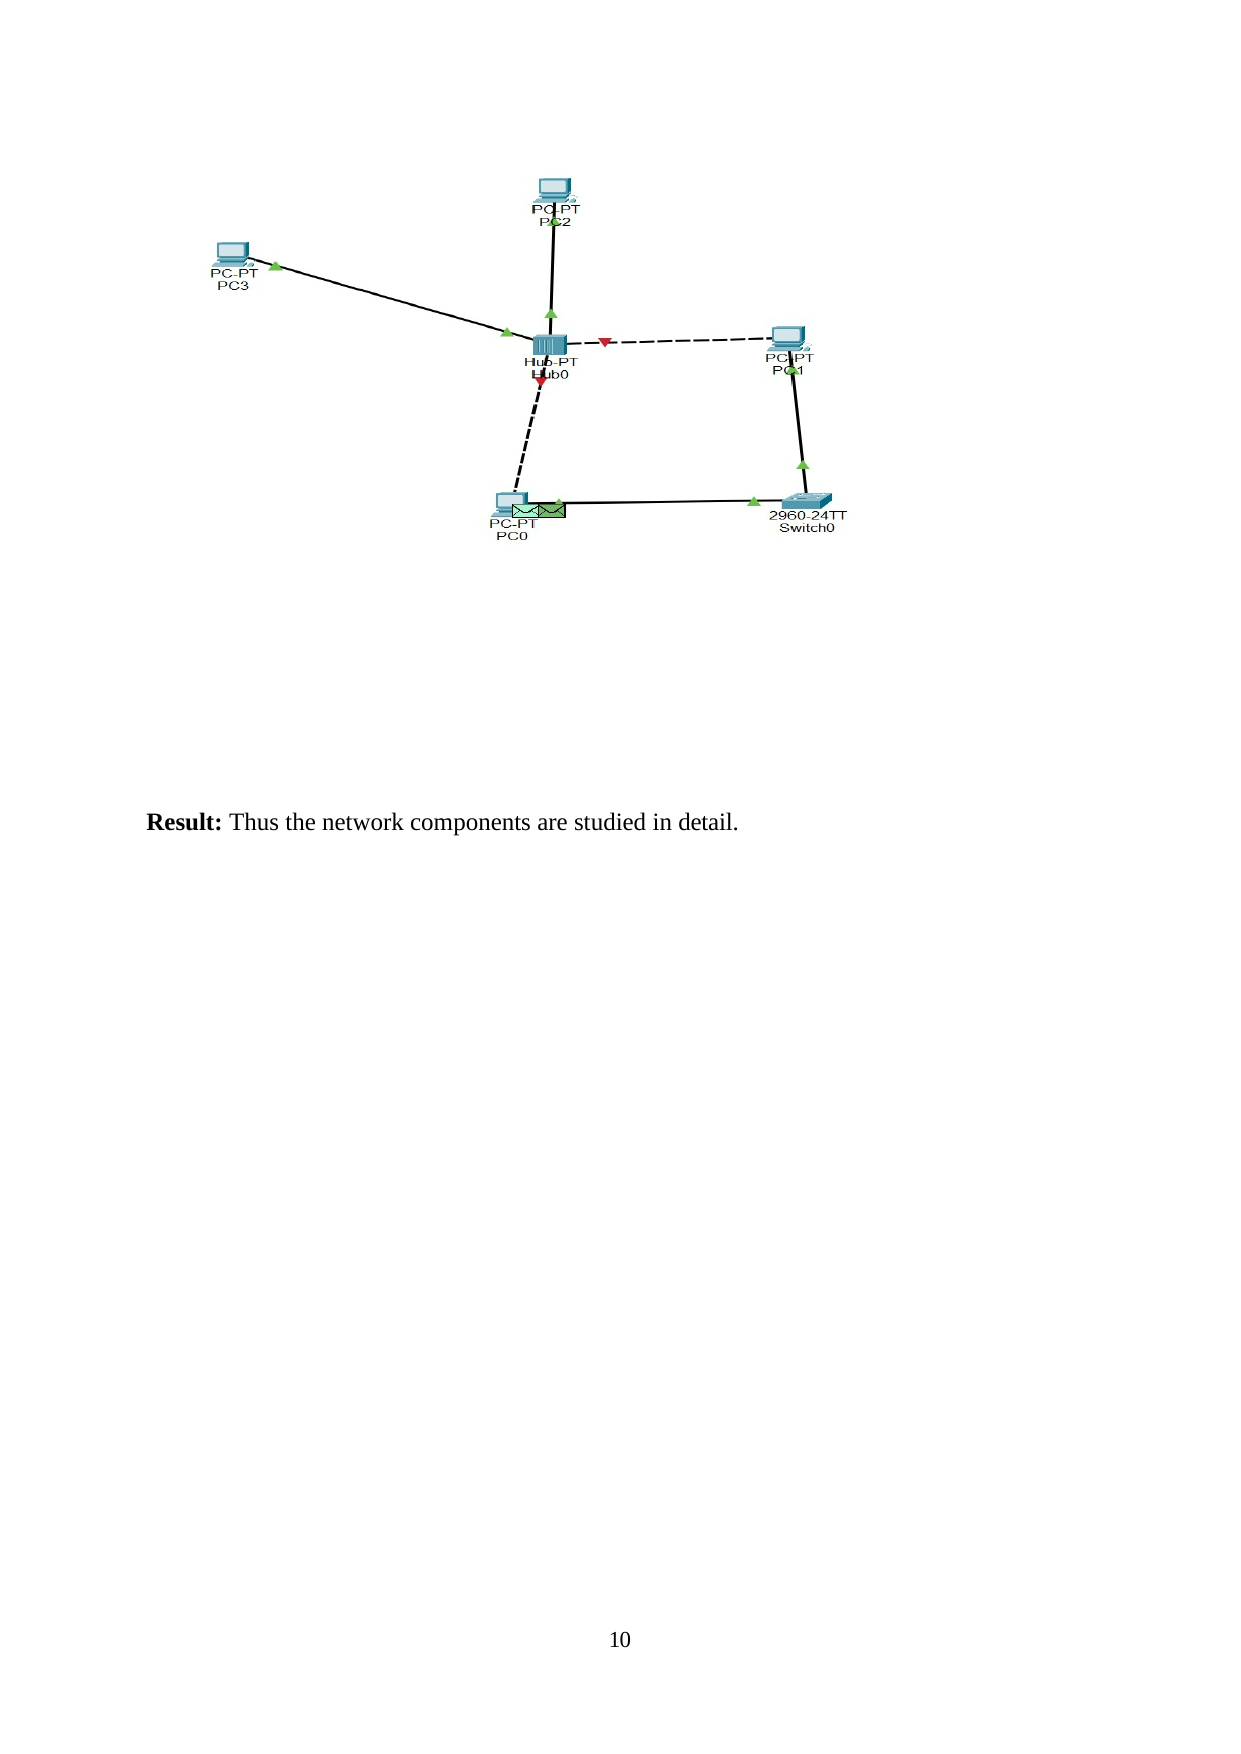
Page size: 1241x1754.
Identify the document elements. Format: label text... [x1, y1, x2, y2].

text Result: Thus the network components are studied in detail. [146, 807, 1137, 836]
picture [103, 141, 1138, 623]
